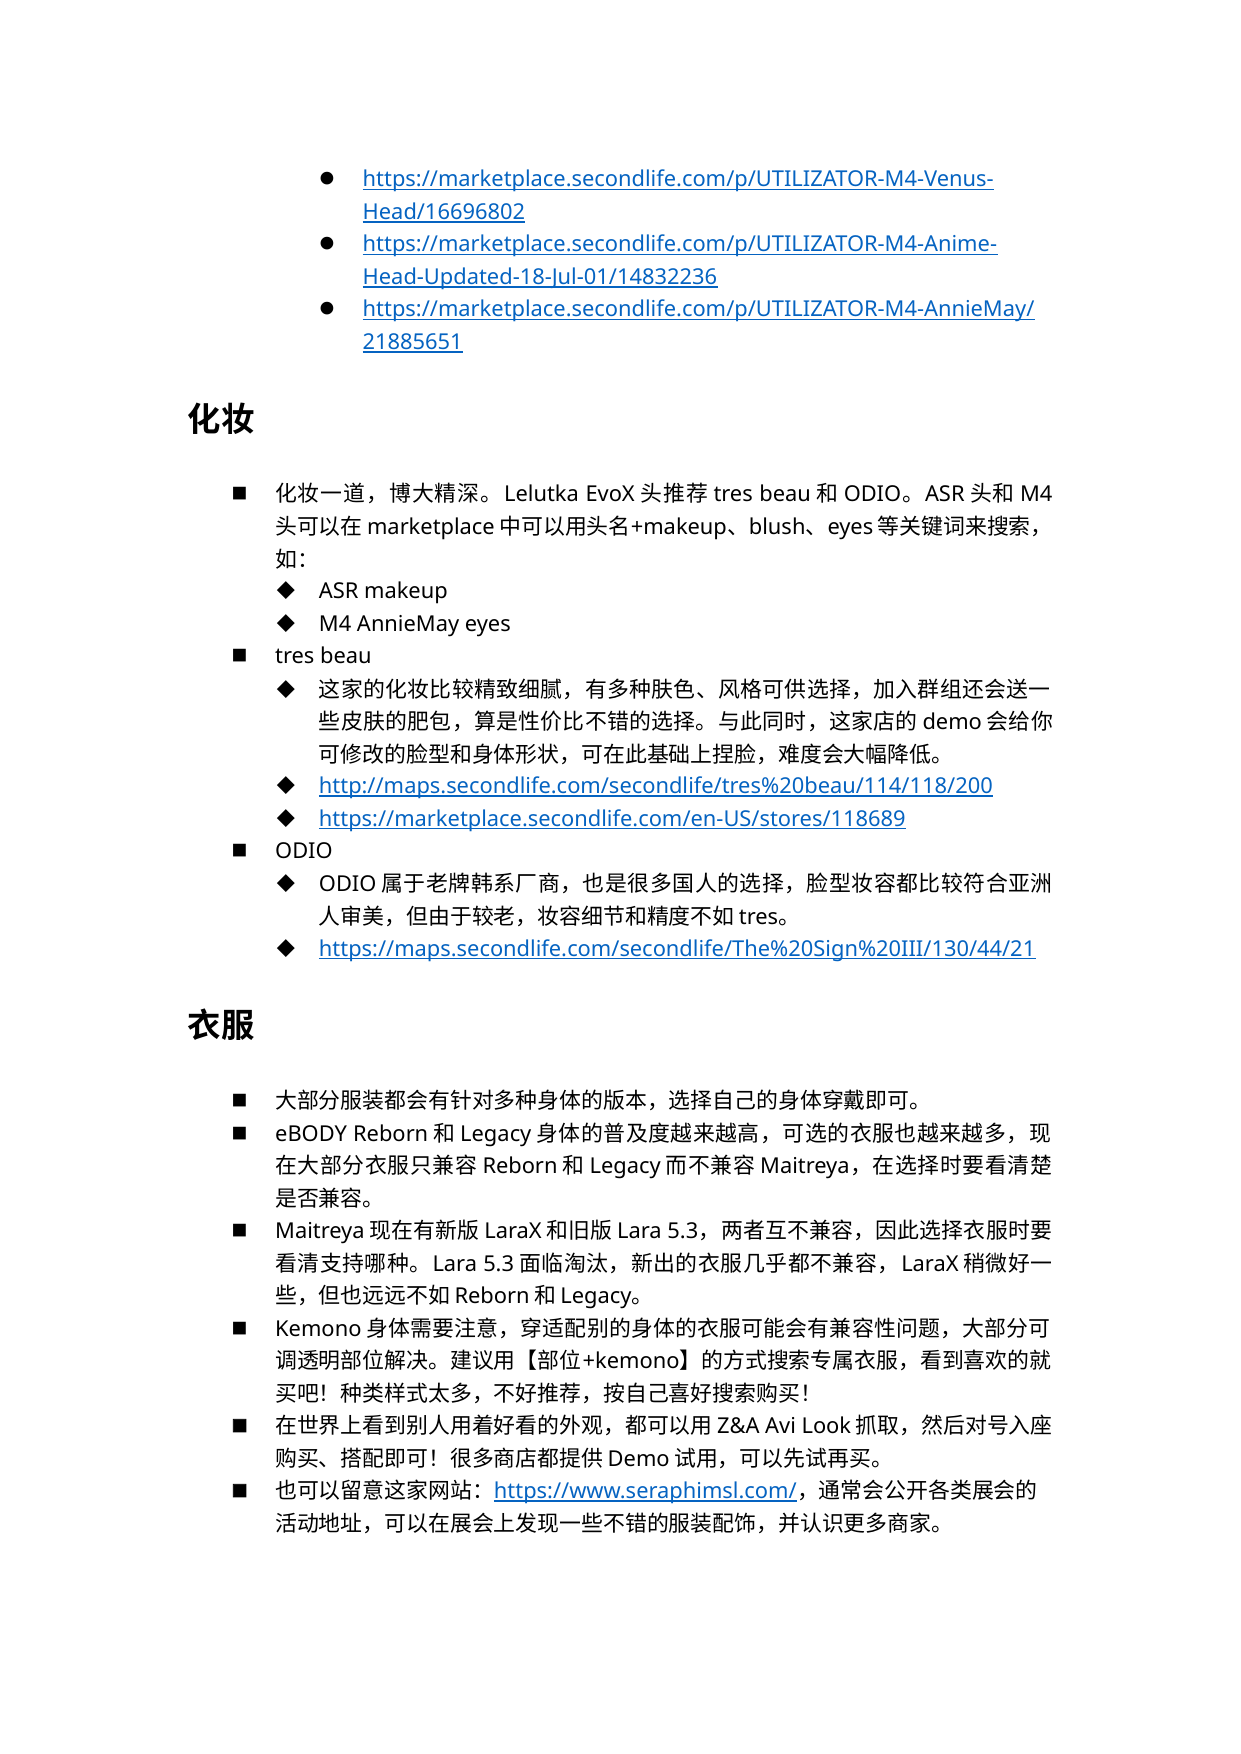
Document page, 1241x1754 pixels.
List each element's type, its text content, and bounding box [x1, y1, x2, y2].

list 在世界上看到别人用着好看的外观，都可以用Z&A Avi Look抓取，然后对号入座购买、搭配即可！很多商店都提供Demo试用，可以先试再买。 [231, 1408, 1053, 1473]
list 这家的化妆比较精致细腻，有多种肤色、风格可供选择，加入群组还会送一些皮肤的肥包，算是性价比不错的选择。与此同时，这家店的demo会给你可修改的脸型和身体形状，可在此基础上捏脸，难度会大幅降低。 [275, 671, 1053, 769]
list http://maps.secondlife.com/secondlife/tres%20beau/114/118/200 [275, 769, 1053, 801]
list Kemono身体需要注意，穿适配别的身体的衣服可能会有兼容性问题，大部分可调透明部位解决。建议用【部位+kemono】的方式搜索专属衣服，看到喜欢的就买吧！种类样式太多，不好推荐，按自己喜好搜索购买！ [231, 1310, 1053, 1408]
list https://marketplace.secondlife.com/p/UTILIZATOR-M4-AnnieMay/21885651 [319, 292, 1053, 357]
list ODIO属于老牌韩系厂商，也是很多国人的选择，脸型妆容都比较符合亚洲人审美，但由于较老，妆容细节和精度不如tres。 [275, 866, 1053, 931]
subtitle 化妆 [187, 384, 1053, 449]
list 大部分服装都会有针对多种身体的版本，选择自己的身体穿戴即可。 [231, 1083, 1053, 1115]
list eBODY Reborn和Legacy身体的普及度越来越高，可选的衣服也越来越多，现在大部分衣服只兼容Reborn和Legacy而不兼容Maitreya，在选择时要看清楚是否兼容。 [231, 1115, 1053, 1213]
list https://marketplace.secondlife.com/p/UTILIZATOR-M4-Venus-Head/16696802 [319, 162, 1053, 227]
list https://maps.secondlife.com/secondlife/The%20Sign%20III/130/44/21 [275, 931, 1053, 964]
list 化妆一道，博大精深。Lelutka EvoX头推荐tres beau和ODIO。ASR头和M4头可以在marketplace中可以用头名+makeup、blush、eyes等关键词来搜索，如： [231, 476, 1053, 574]
list tres beau [231, 639, 1053, 671]
list M4 AnnieMay eyes [275, 606, 1053, 639]
list https://marketplace.secondlife.com/en-US/stores/118689 [275, 801, 1053, 834]
list ASR makeup [275, 574, 1053, 606]
list Maitreya现在有新版LaraX和旧版Lara 5.3，两者互不兼容，因此选择衣服时要看清支持哪种。Lara 5.3面临淘汰，新出的衣服几乎都不兼容，LaraX稍微好一些，但也远远不如Reborn和Legacy。 [231, 1213, 1053, 1310]
list 也可以留意这家网站：https://www.seraphimsl.com/，通常会公开各类展会的活动地址，可以在展会上发现一些不错的服装配饰，并认识更多商家。 [231, 1473, 1053, 1538]
list https://marketplace.secondlife.com/p/UTILIZATOR-M4-Anime-Head-Updated-18-Jul-01/14832236 [319, 227, 1053, 292]
subtitle 衣服 [187, 991, 1053, 1056]
list ODIO [231, 834, 1053, 866]
